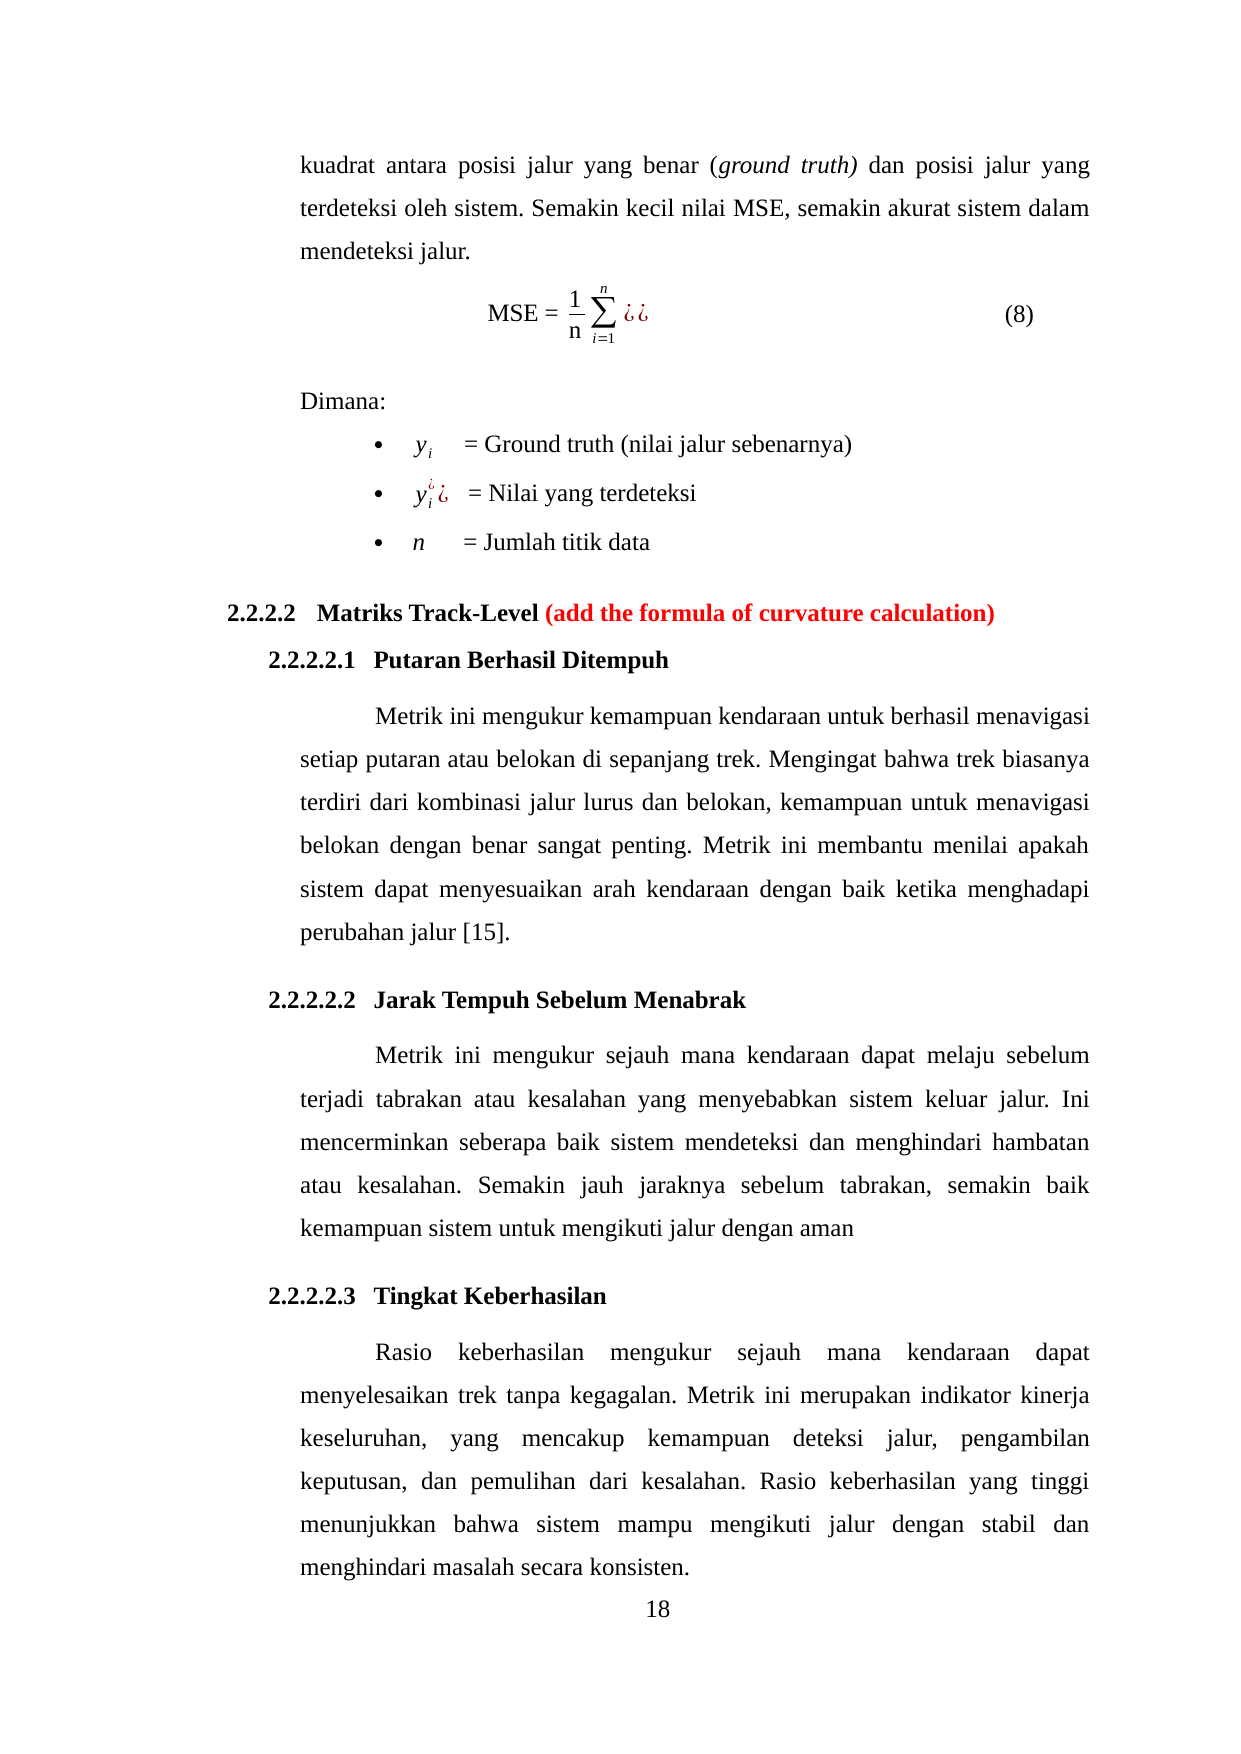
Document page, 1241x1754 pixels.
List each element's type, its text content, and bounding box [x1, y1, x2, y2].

list = Jumlah titik data [375, 527, 1090, 559]
text Rasio keberhasilan mengukur sejauh mana kendaraan dapat menyelesaikan trek tanpa kegagalan. Metrik ini merupakan indikator kinerja keseluruhan, yang mencakup kemampuan deteksi jalur, pengambilan keputusan, dan pemulihan dari kesalahan. Rasio keberhasilan yang tinggi menunjukkan bahwa sistem mampu mengikuti jalur dengan stabil dan menghindari masalah secara konsisten. [300, 1337, 1090, 1581]
text (8) [150, 279, 1090, 347]
list = Ground truth (nilai jalur sebenarnya) [375, 429, 1090, 463]
subtitle Putaran Berhasil Ditempuh [268, 646, 1090, 674]
list = Nilai yang terdeteksi [375, 478, 1090, 512]
text Metrik ini mengukur kemampuan kendaraan untuk berhasil menavigasi setiap putaran atau belokan di sepanjang trek. Mengingat bahwa trek biasanya terdiri dari kombinasi jalur lurus dan belokan, kemampuan untuk menavigasi belokan dengan benar sangat penting. Metrik ini membantu menilai apakah sistem dapat menyesuaikan arah kendaraan dengan baik ketika menghadapi perubahan jalur . [300, 701, 1090, 946]
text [300, 150, 1090, 265]
subtitle Jarak Tempuh Sebelum Menabrak [268, 985, 1090, 1014]
subtitle Matriks Track-Level (add the formula of curvature calculation) [227, 598, 1090, 627]
text Metrik ini mengukur sejauh mana kendaraan dapat melaju sebelum terjadi tabrakan atau kesalahan yang menyebabkan sistem keluar jalur. Ini mencerminkan seberapa baik sistem mendeteksi dan menghindari hambatan atau kesalahan. Semakin jauh jaraknya sebelum tabrakan, semakin baik kemampuan sistem untuk mengikuti jalur dengan aman [300, 1041, 1090, 1242]
text Dimana: [225, 386, 1090, 415]
subtitle Tingkat Keberhasilan [268, 1281, 1090, 1310]
